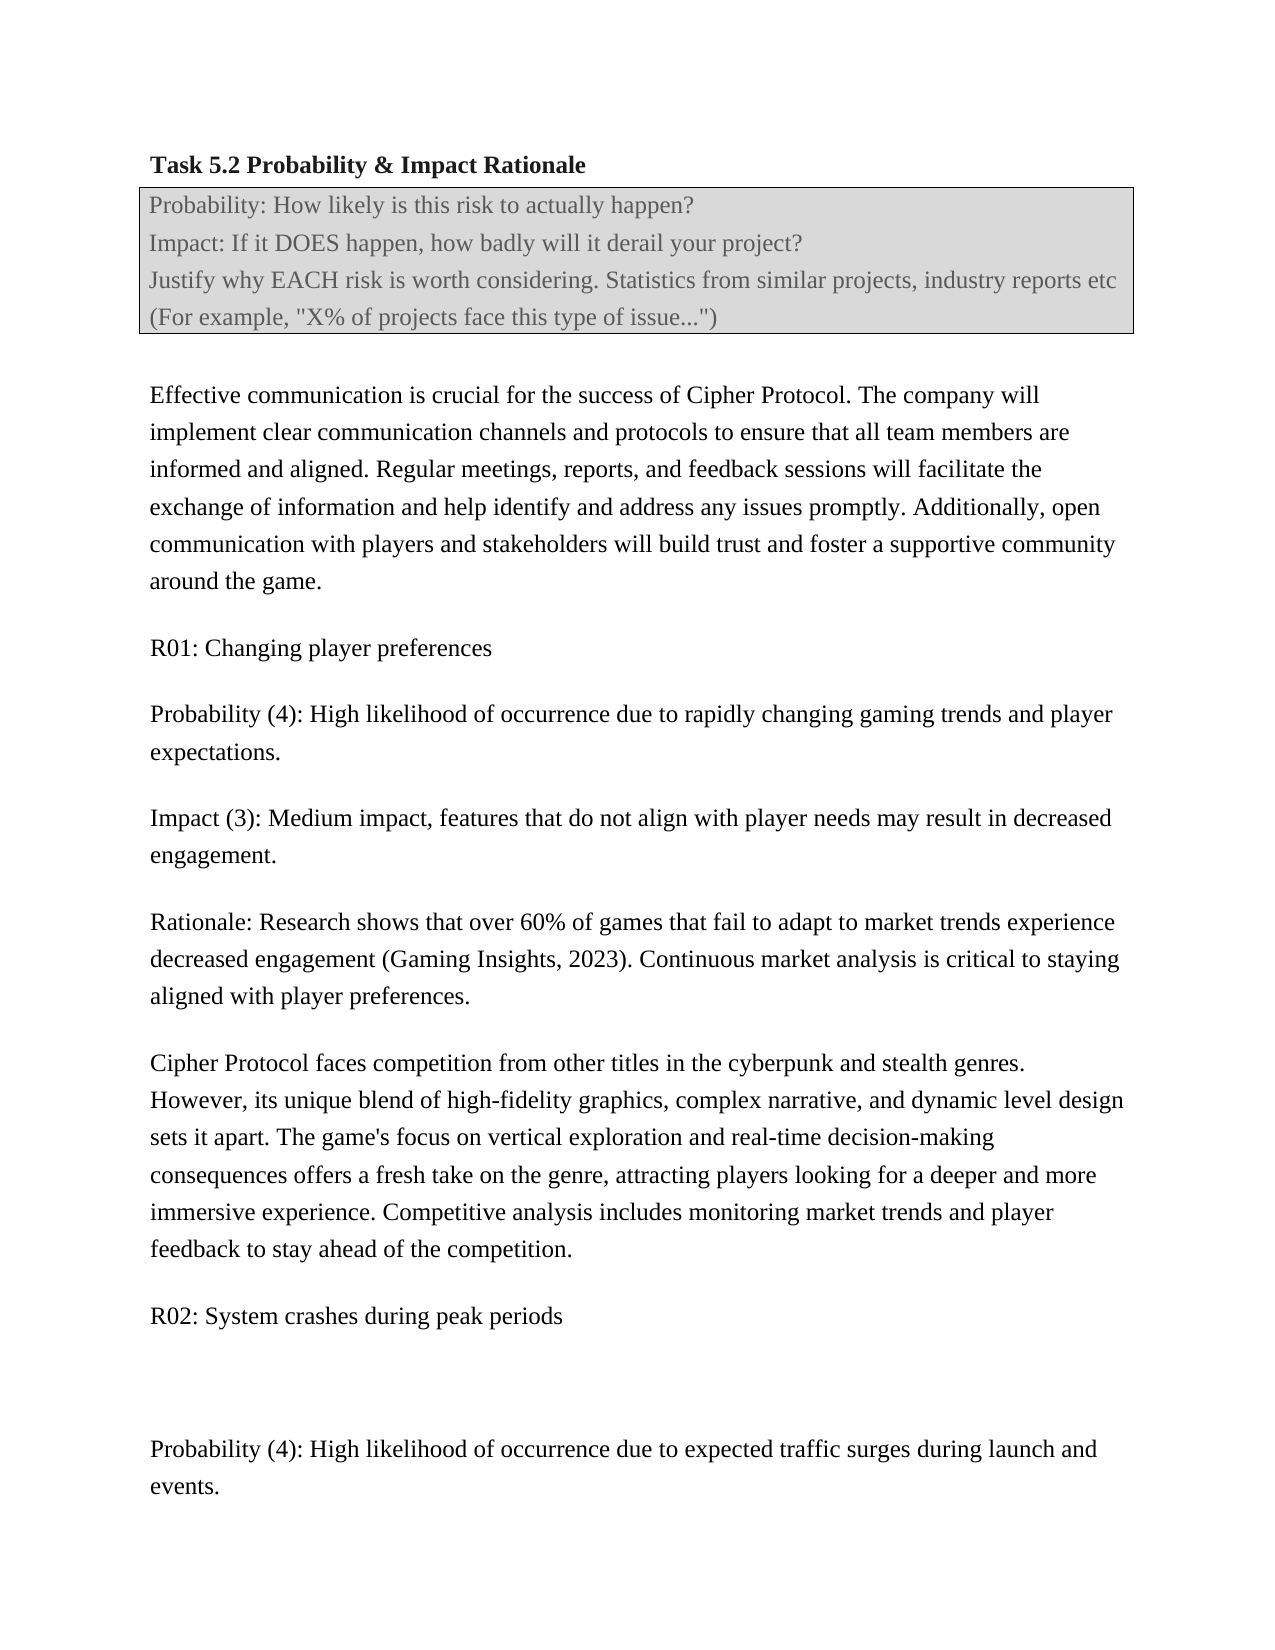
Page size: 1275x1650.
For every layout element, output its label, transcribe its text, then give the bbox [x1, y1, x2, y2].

text Probability: How likely is this risk to actually happen? [140, 188, 1133, 219]
text Cipher Protocol faces competition from other titles in the cyberpunk and stealth genres. However, its unique blend of high-fidelity graphics, complex narrative, and dynamic level design sets it apart. The game's focus on vertical exploration and real-time decision-making consequences offers a fresh take on the genre, attracting players looking for a deeper and more immersive experience. Competitive analysis includes monitoring market trends and player feedback to stay ahead of the competition. [150, 1048, 1125, 1263]
text Justify why EACH risk is worth considering. Statistics from similar projects, industry reports etc (For example, "X% of projects face this type of issue...") [140, 262, 1133, 333]
text R02: System crashes during peak periods [150, 1301, 1125, 1329]
subtitle Task 5.2 Probability & Impact Rationale [150, 150, 1125, 179]
text Rationale: Research shows that over 60% of games that fail to adapt to market trends experience decreased engagement (Gaming Insights, 2023). Continuous market analysis is critical to staying aligned with player preferences. [150, 907, 1125, 1010]
text Probability (4): High likelihood of occurrence due to rapidly changing gaming trends and player expectations. [150, 699, 1125, 765]
text Effective communication is crucial for the success of Cipher Protocol. The company will implement clear communication channels and protocols to ensure that all team members are informed and aligned. Regular meetings, reports, and feedback sessions will facilitate the exchange of information and help identify and address any issues promptly. Additionally, open communication with players and stakeholders will build trust and foster a supportive community around the game. [149, 380, 1125, 595]
text Impact (3): Medium impact, features that do not align with player needs may result in decreased engagement. [150, 803, 1125, 869]
text R01: Changing player preferences [150, 633, 1125, 662]
text Probability (4): High likelihood of occurrence due to expected traffic surges during launch and events. [150, 1434, 1125, 1500]
text Impact: If it DOES happen, how badly will it derail your project? [140, 224, 1133, 256]
